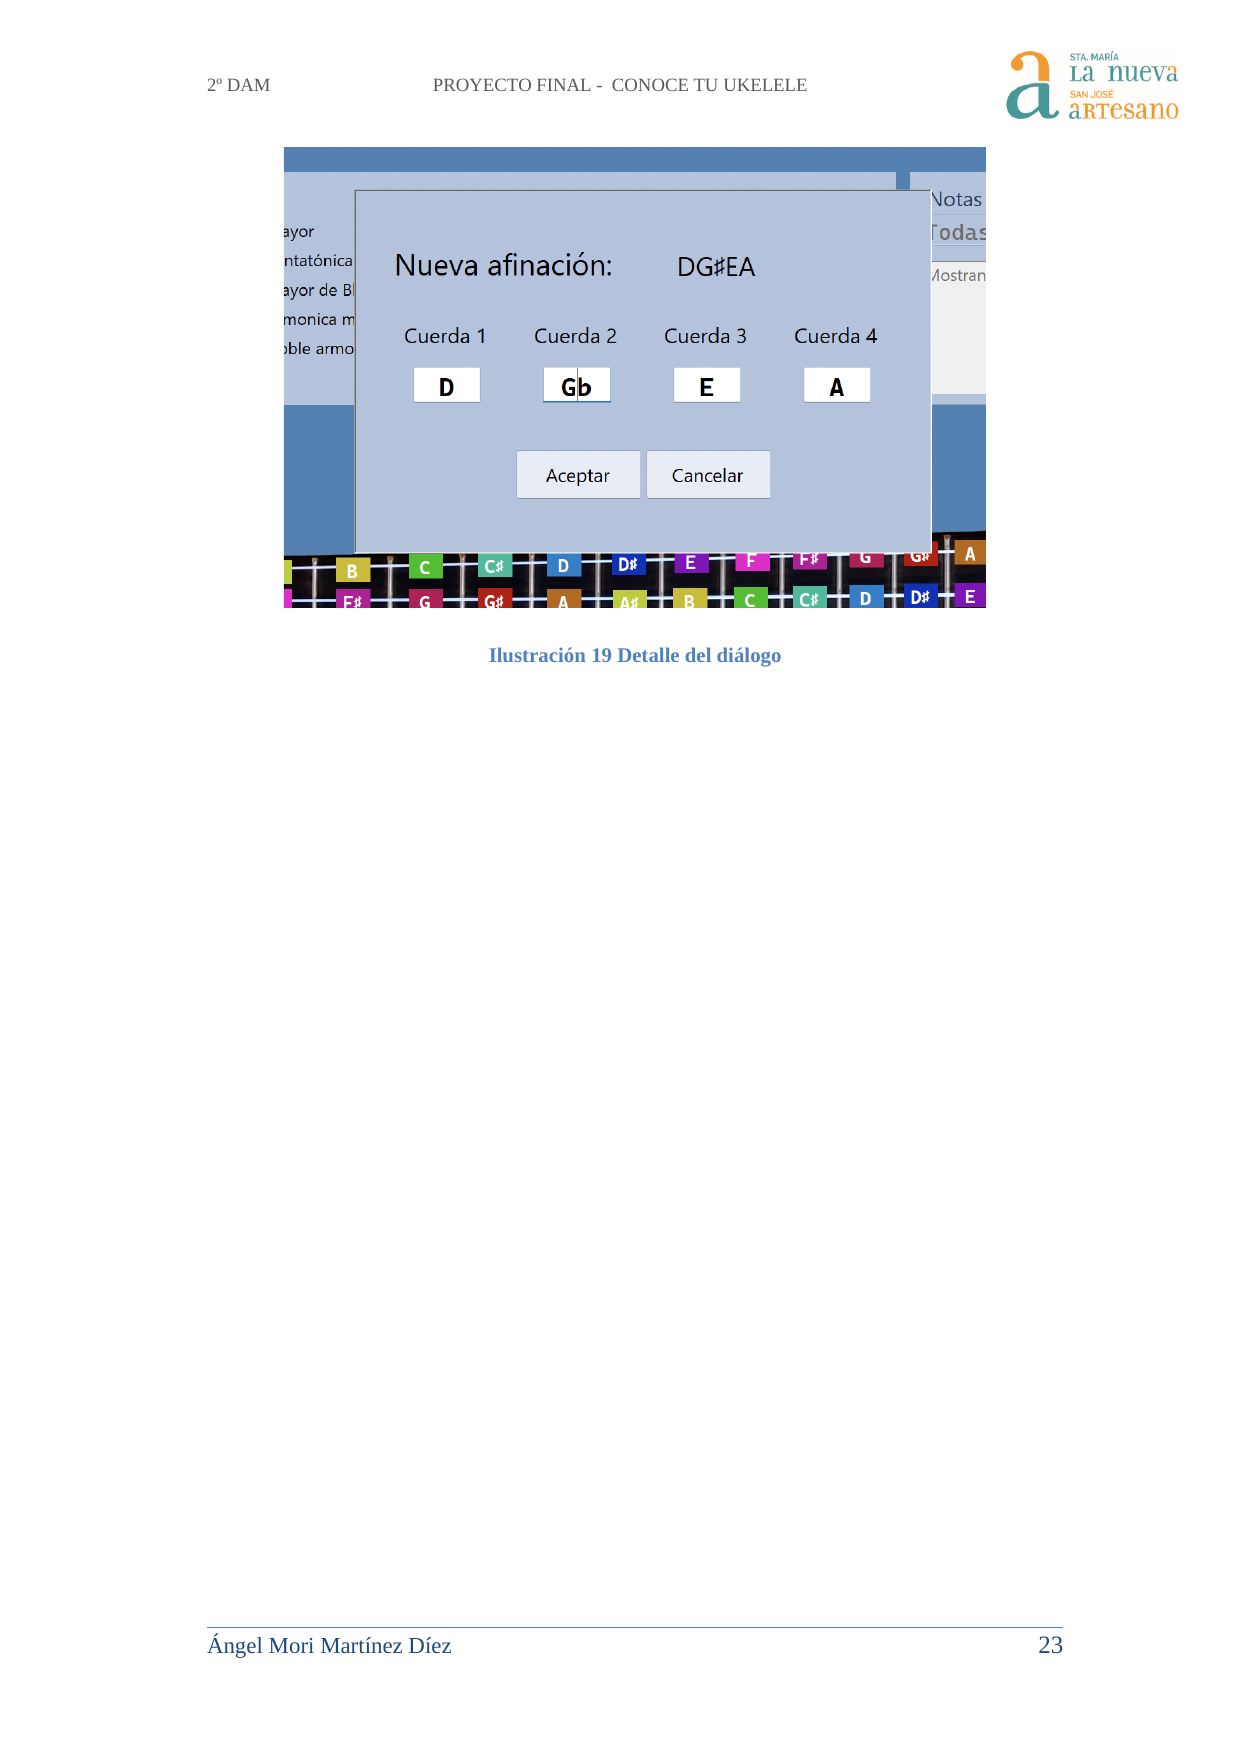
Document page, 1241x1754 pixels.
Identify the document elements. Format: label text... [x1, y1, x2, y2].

text Ilustración 19 Detalle del diálogo [207, 643, 1063, 667]
picture [1006, 47, 1179, 121]
picture [283, 147, 986, 608]
